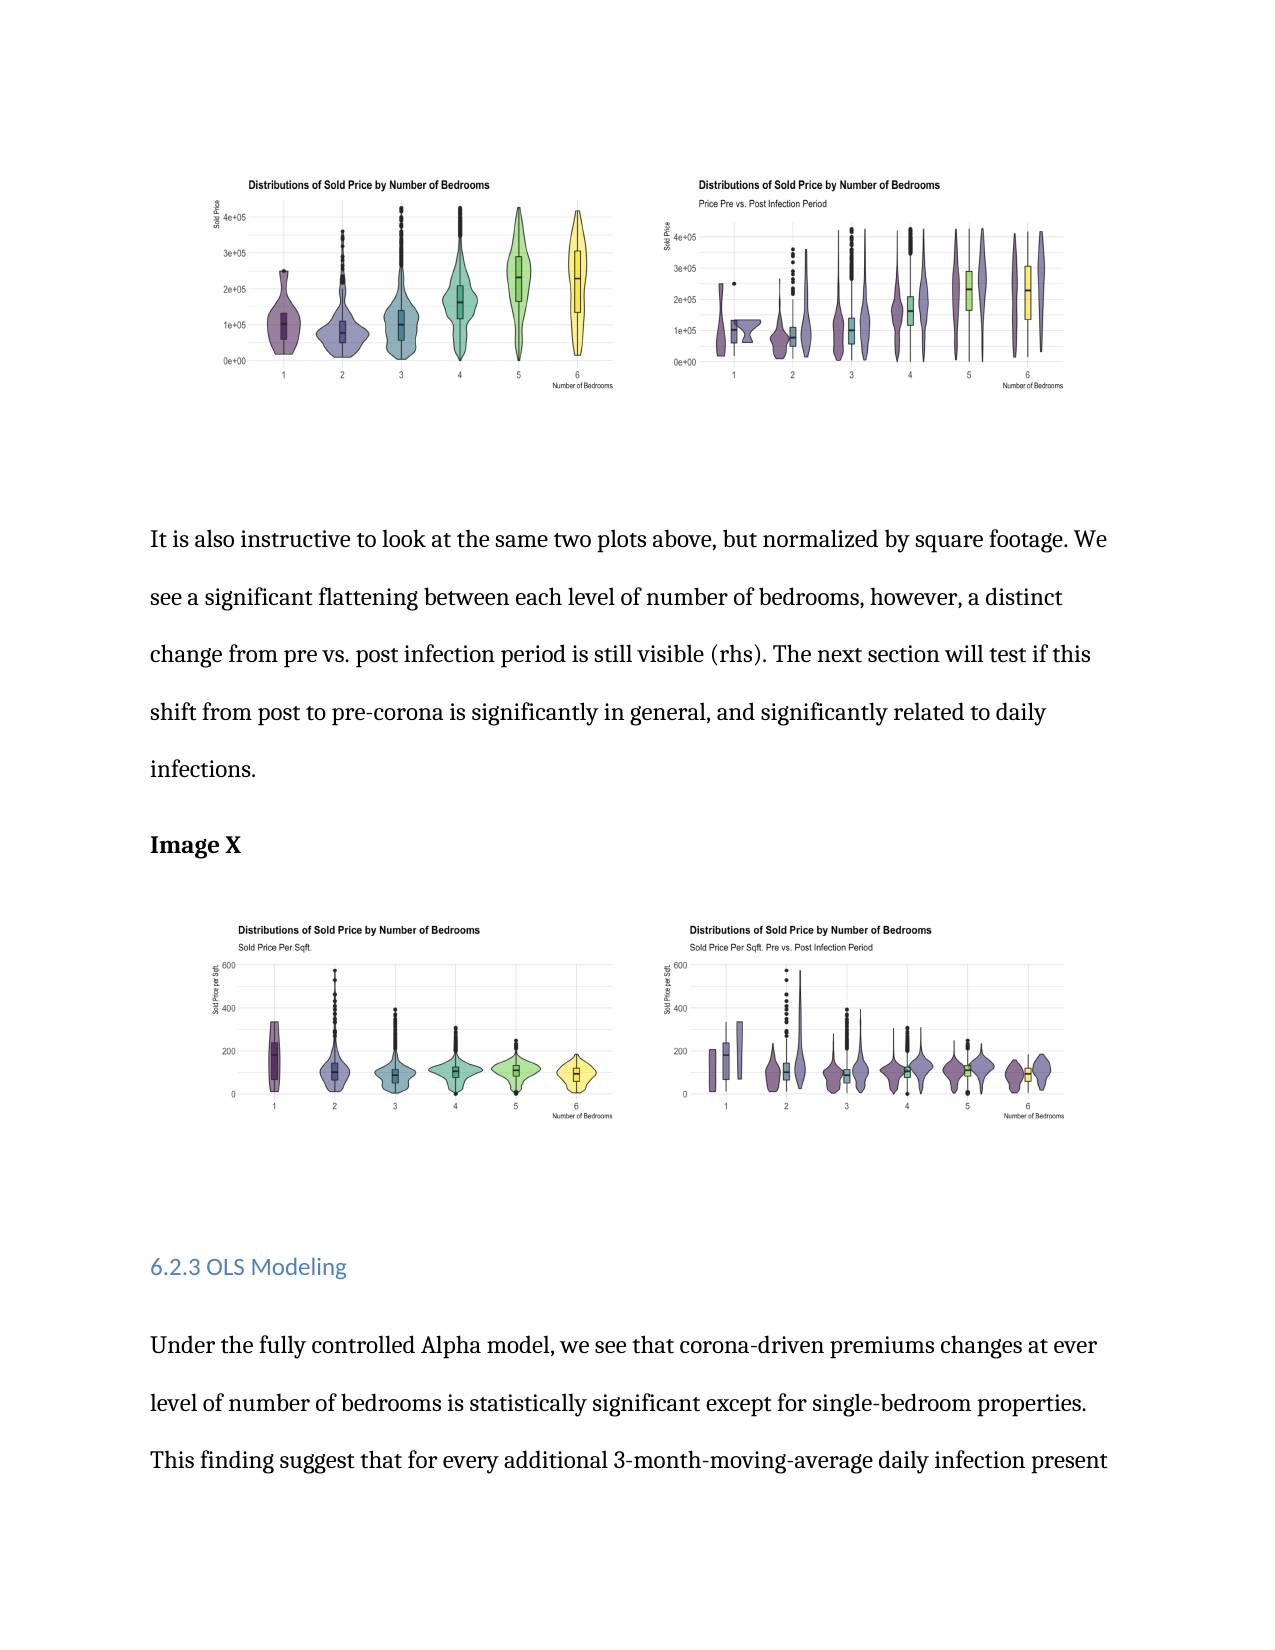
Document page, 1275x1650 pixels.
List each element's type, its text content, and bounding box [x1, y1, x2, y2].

text It is also instructive to look at the same two plots above, but normalized by square footage. We see a significant flattening between each level of number of bedrooms, however, a distinct change from pre vs. post infection period is still visible (rhs). The next section will test if this shift from post to pre-corona is significantly in general, and significantly related to daily infections. [150, 525, 1125, 784]
picture [200, 150, 1075, 402]
picture [200, 907, 1075, 1126]
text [150, 1331, 1125, 1475]
text Image X [150, 831, 1125, 860]
subtitle 6.2.3 OLS Modeling [150, 1252, 1125, 1282]
